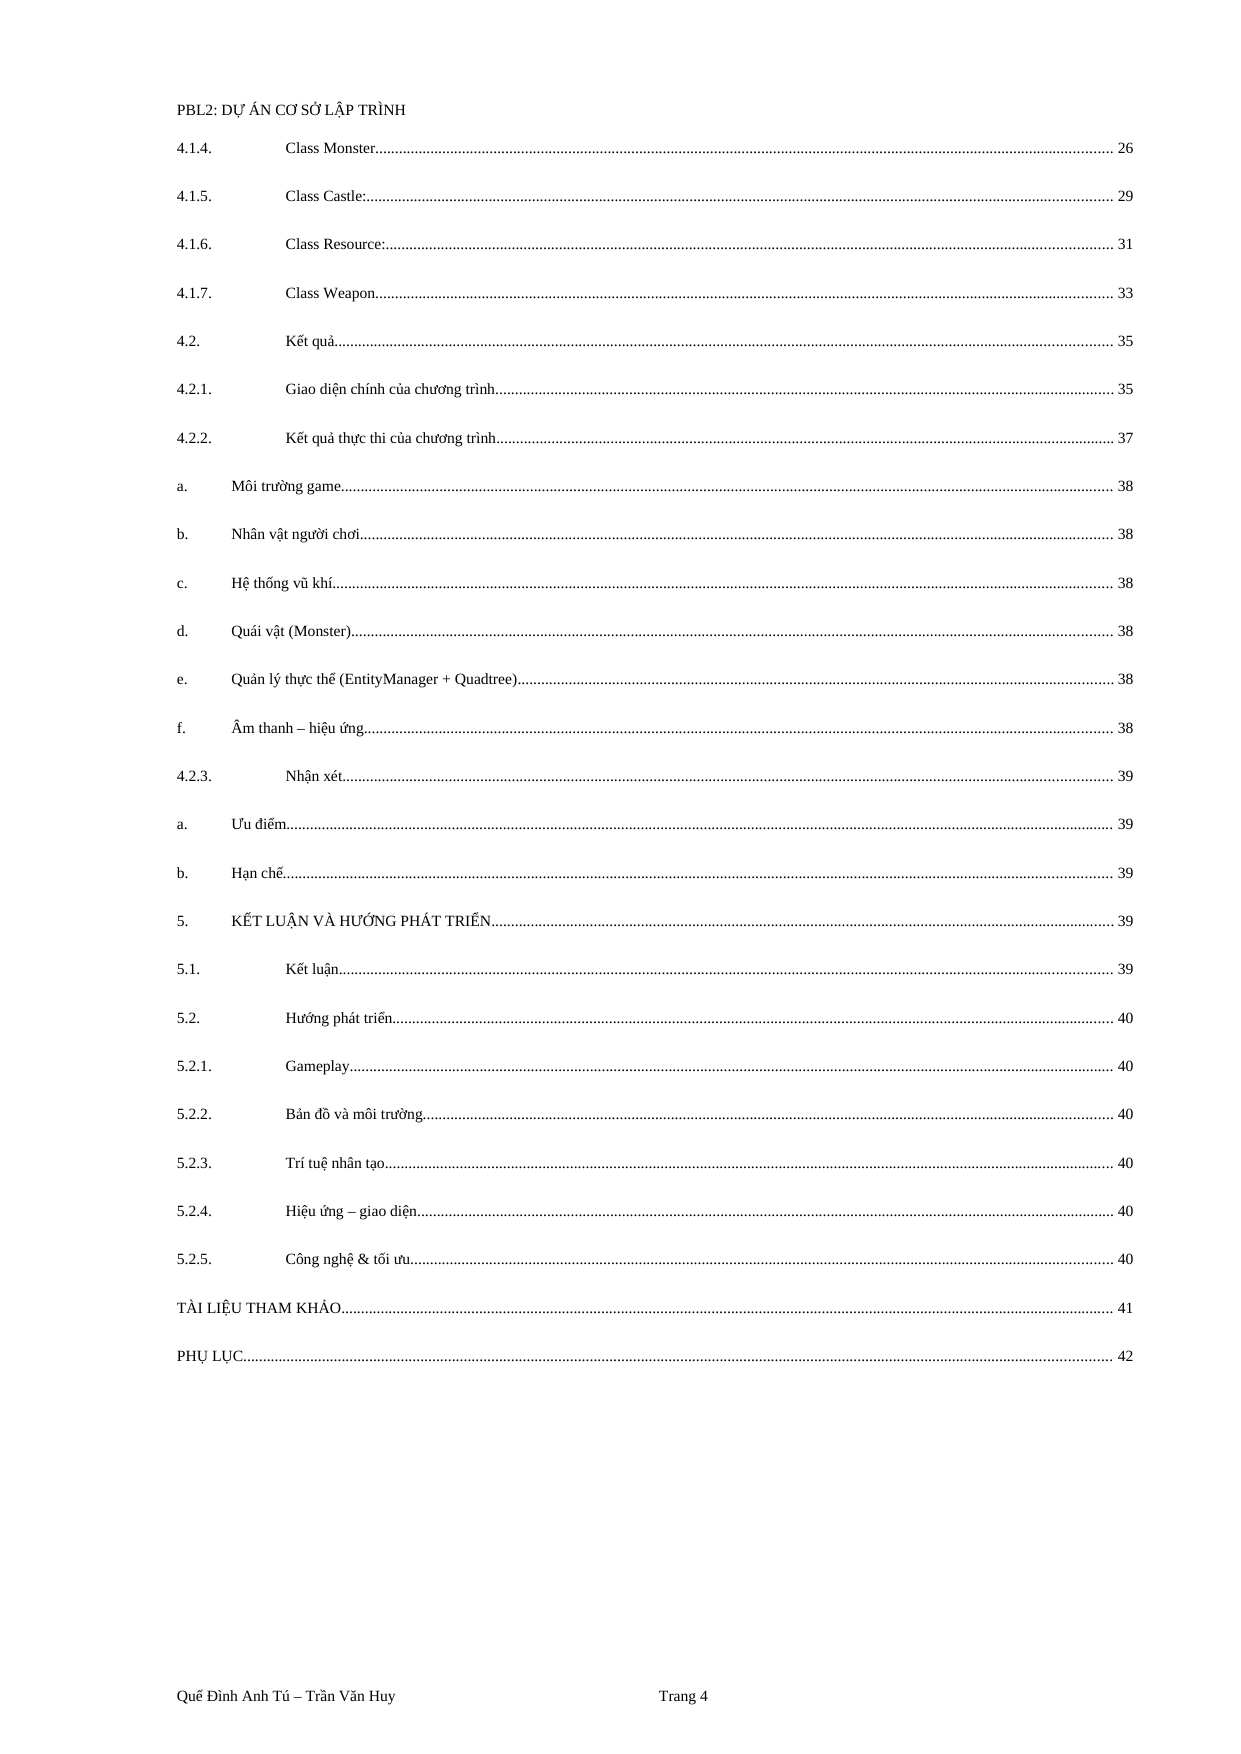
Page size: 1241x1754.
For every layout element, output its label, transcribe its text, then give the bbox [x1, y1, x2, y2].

text 4.1.5. Class Castle: 29 [177, 174, 1122, 205]
text 5.2.2. Bản đồ và môi trường 40 [177, 1092, 1122, 1123]
text 5.2.1. Gameplay 40 [177, 1044, 1122, 1075]
text 4.2.2. Kết quả thực thi của chương trình 37 [177, 415, 1122, 446]
text 4.1.6. Class Resource: 31 [177, 222, 1122, 253]
text a. Ưu điểm 39 [177, 802, 1122, 833]
text 5.2.4. Hiệu ứng – giao diện 40 [177, 1189, 1122, 1220]
text 5.2.3. Trí tuệ nhân tạo 40 [177, 1140, 1122, 1171]
text c. Hệ thống vũ khí 38 [177, 560, 1122, 591]
text e. Quản lý thực thể (EntityManager + Quadtree) 38 [177, 657, 1122, 688]
text 5.2. Hướng phát triển 40 [177, 995, 1122, 1026]
text 5. KẾT LUẬN VÀ HƯỚNG PHÁT TRIỂN 39 [177, 899, 1122, 930]
text TÀI LIỆU THAM KHẢO 41 [177, 1285, 1122, 1316]
text f. Âm thanh – hiệu ứng 38 [177, 705, 1122, 736]
text 4.1.7. Class Weapon 33 [177, 270, 1122, 301]
text b. Nhân vật người chơi 38 [177, 512, 1122, 543]
text 4.2.1. Giao diện chính của chương trình 35 [177, 367, 1122, 398]
text a. Môi trường game 38 [177, 464, 1122, 495]
text PHỤ LỤC 42 [177, 1333, 1122, 1365]
text 5.2.5. Công nghệ & tối ưu 40 [177, 1237, 1122, 1268]
text 4.2. Kết quả 35 [177, 319, 1122, 350]
text d. Quái vật (Monster) 38 [177, 609, 1122, 640]
text b. Hạn chế 39 [177, 850, 1122, 881]
text 4.1.4. Class Monster 26 [177, 125, 1122, 156]
text 5.1. Kết luận 39 [177, 947, 1122, 978]
text 4.2.3. Nhận xét 39 [177, 754, 1122, 785]
